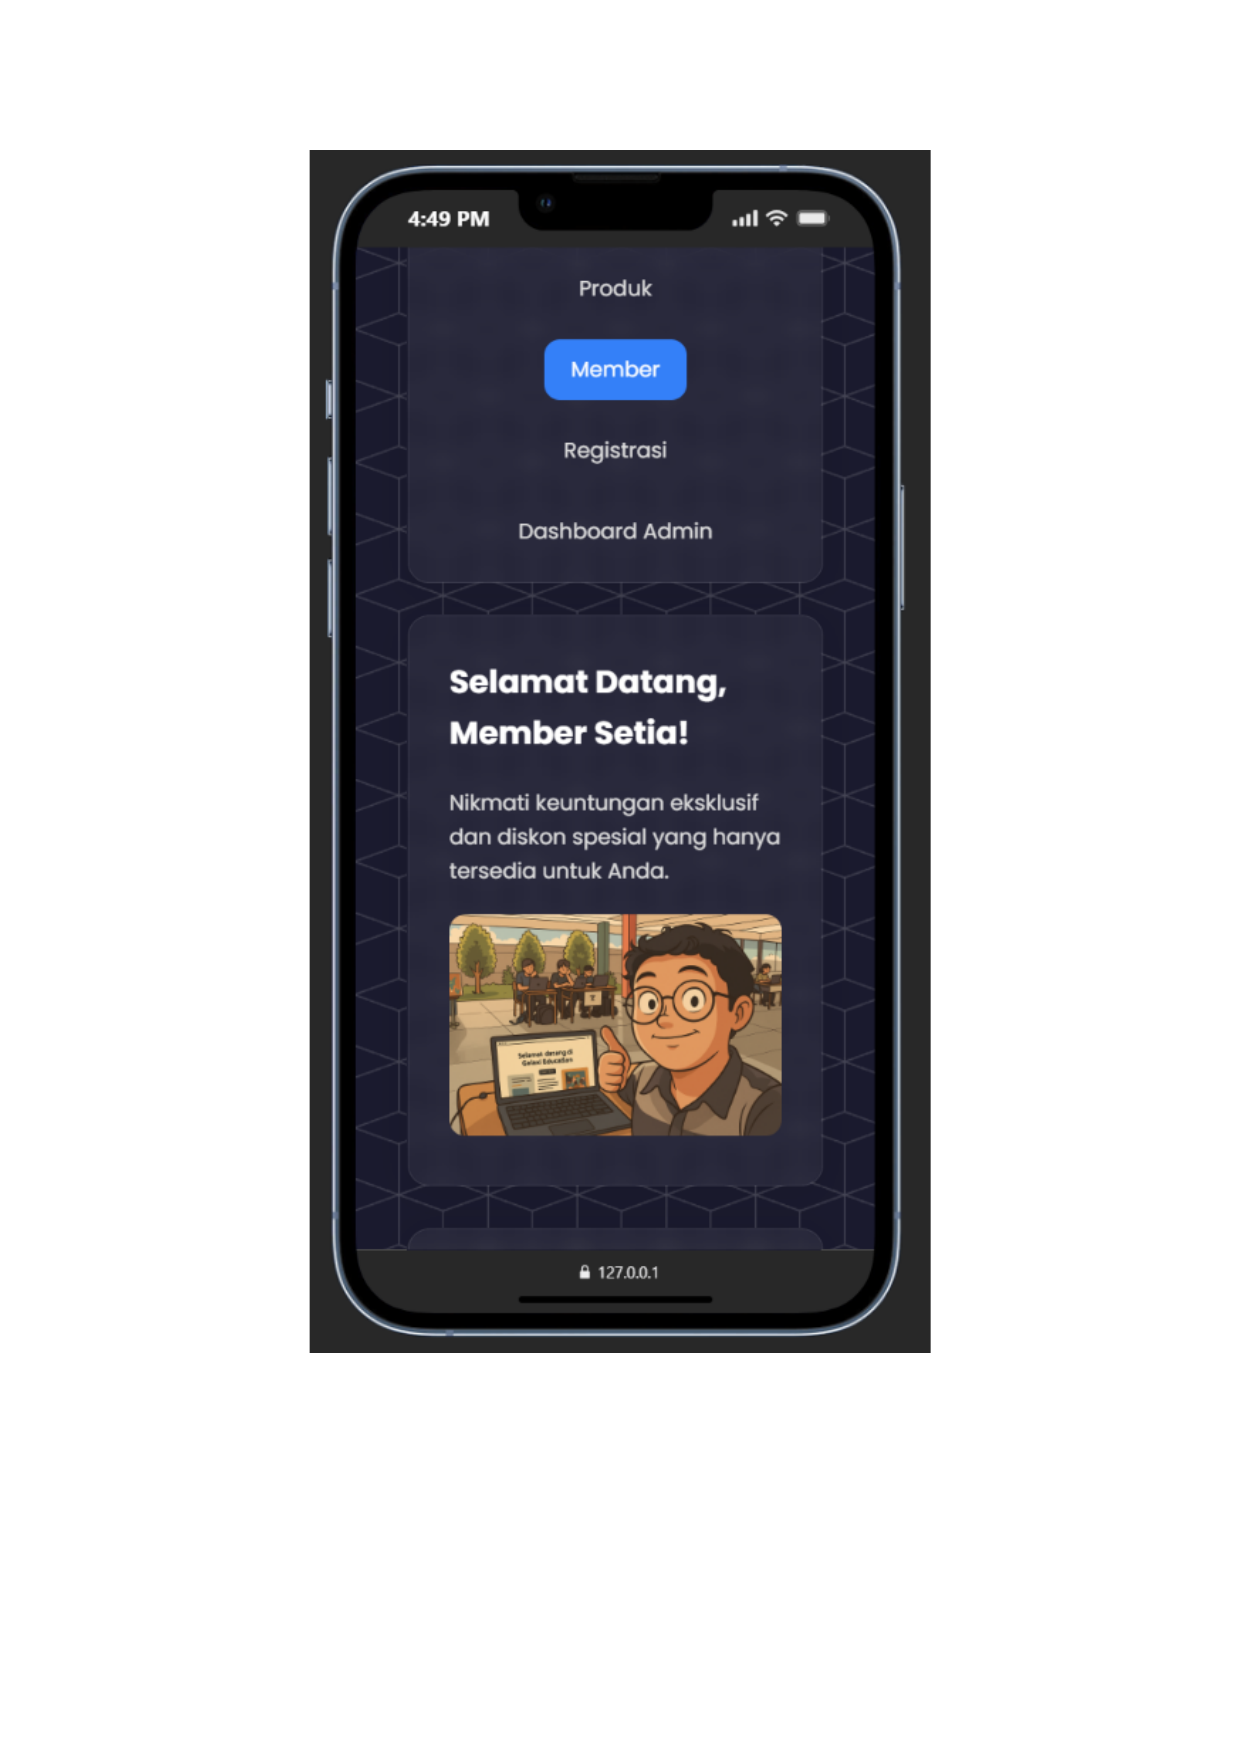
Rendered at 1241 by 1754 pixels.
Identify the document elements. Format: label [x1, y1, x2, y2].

picture [309, 150, 931, 1353]
